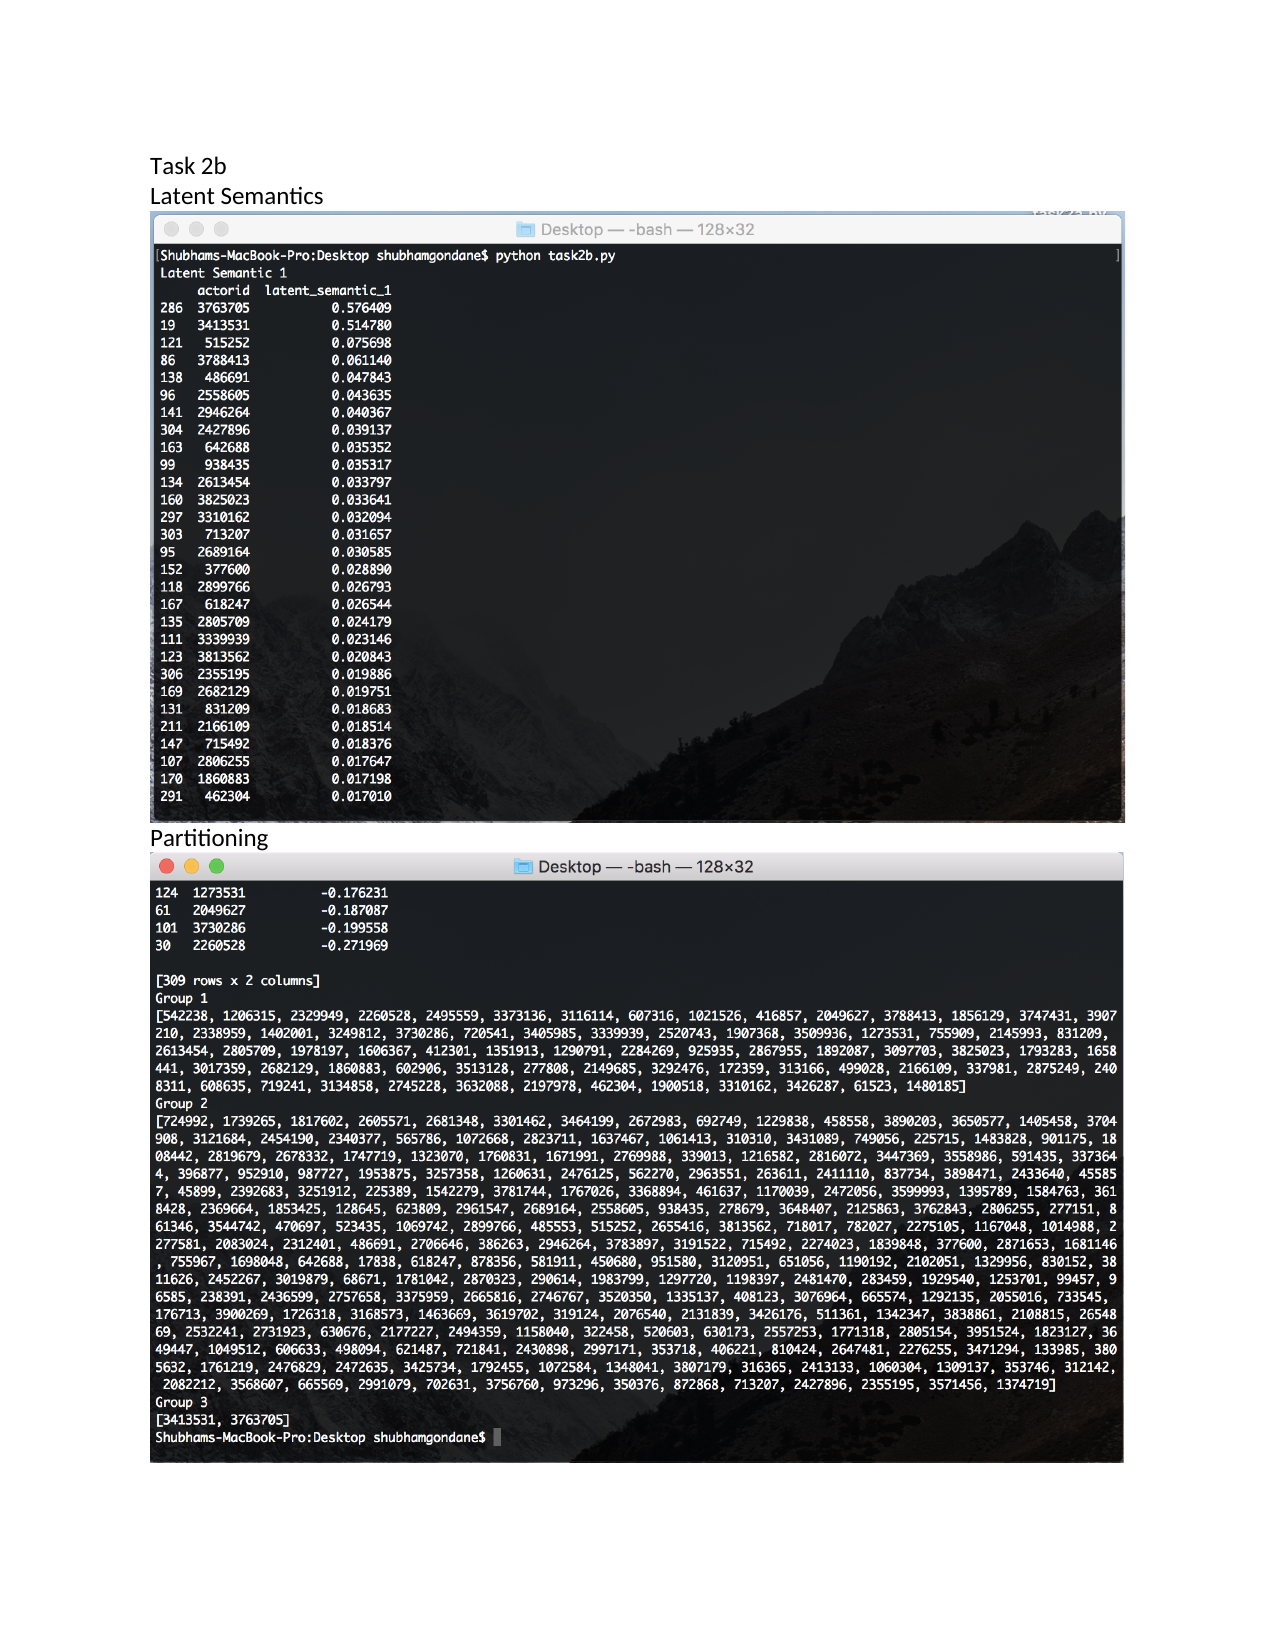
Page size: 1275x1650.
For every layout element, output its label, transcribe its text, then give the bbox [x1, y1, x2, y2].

text Latent Semantics [150, 181, 1125, 211]
picture [150, 852, 1124, 1463]
text Partitioning [150, 823, 1125, 853]
text Task 2b [150, 150, 1125, 181]
picture [150, 211, 1125, 823]
